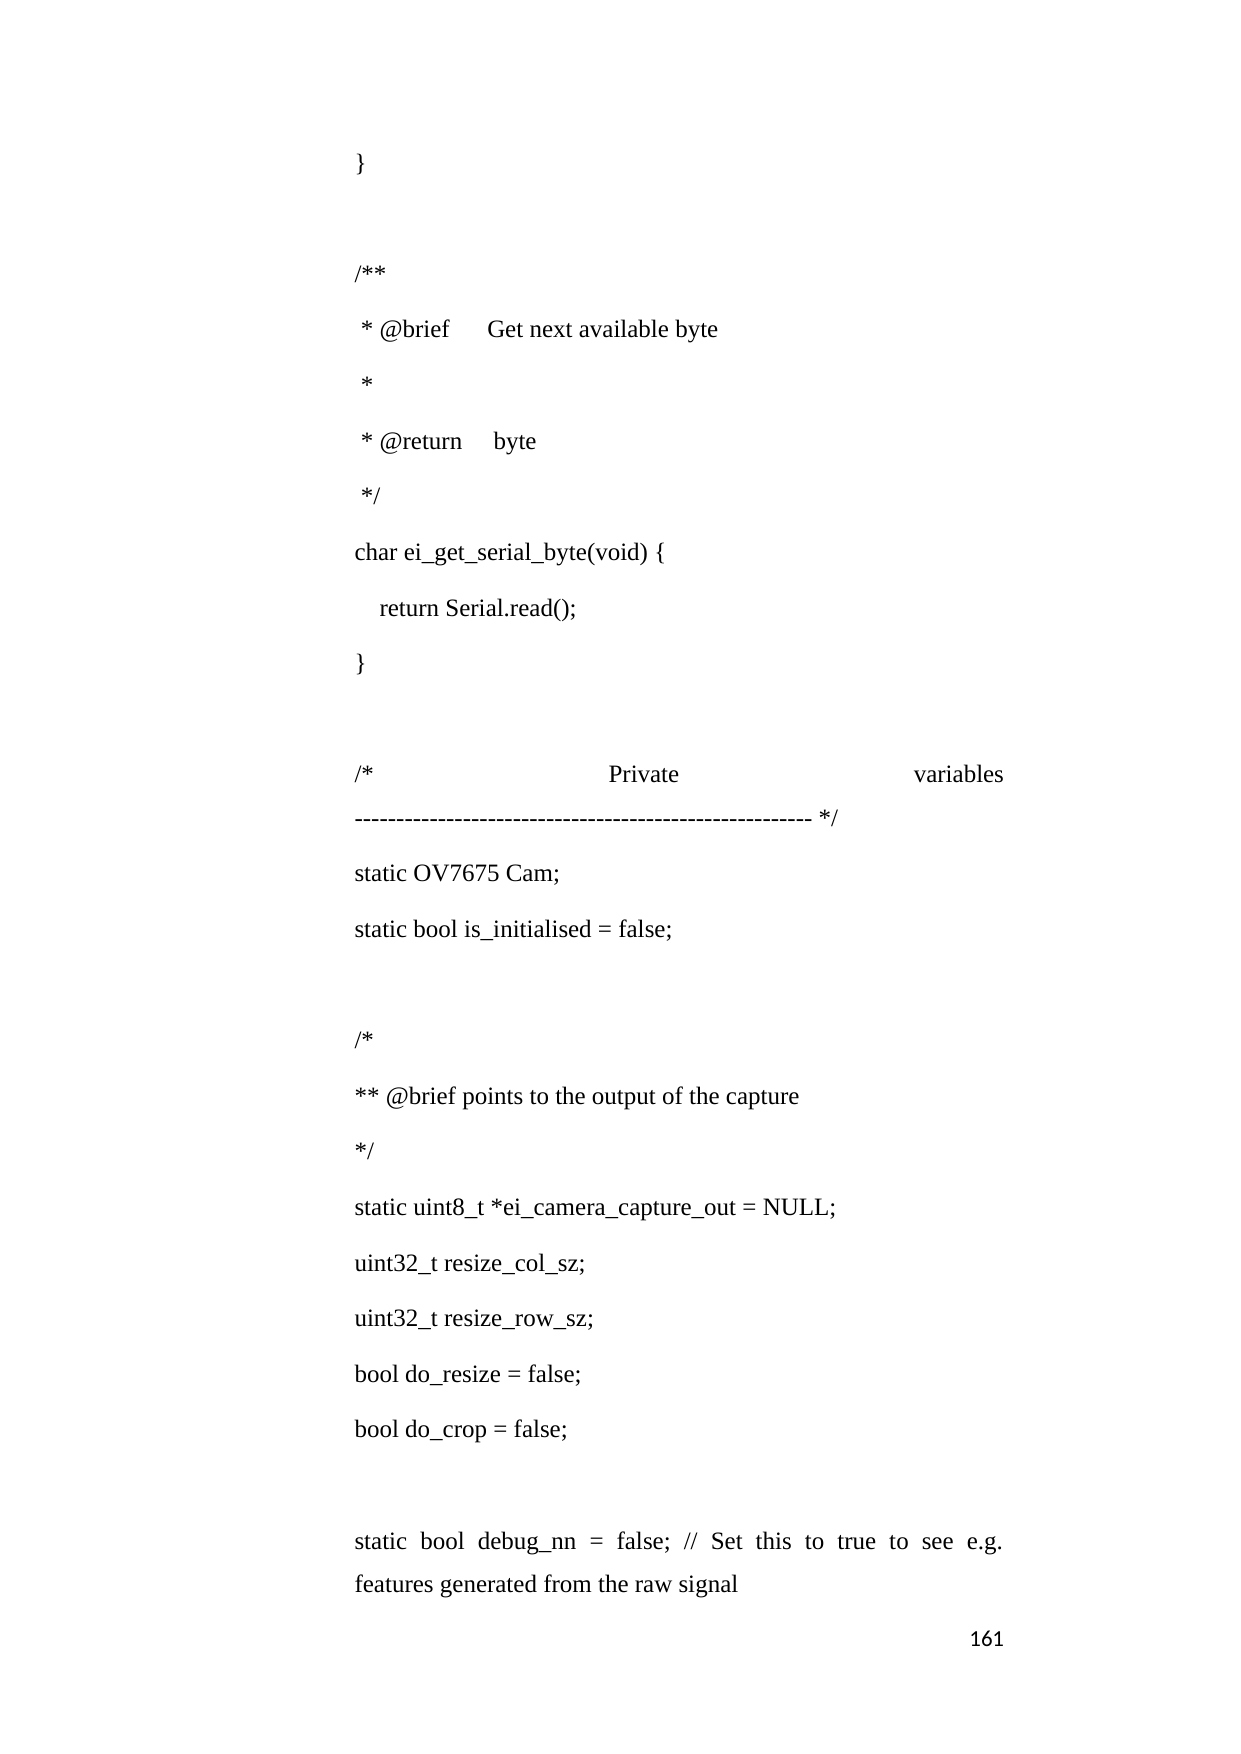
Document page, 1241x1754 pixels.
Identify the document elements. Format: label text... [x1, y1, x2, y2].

text */ [354, 1136, 1004, 1165]
text uint32_t resize_col_sz; [354, 1248, 1004, 1276]
text * [354, 370, 1004, 399]
text /* Private variables ------------------------------------------------------- */ [354, 759, 1004, 831]
text uint32_t resize_row_sz; [354, 1303, 1004, 1332]
text static uint8_t *ei_camera_capture_out = NULL; [354, 1192, 1004, 1221]
text * @return byte [354, 426, 1004, 454]
text return Serial.read(); [354, 593, 1004, 621]
text static bool is_initialised = false; [354, 914, 1004, 943]
text /** [354, 259, 1004, 288]
text static OV7675 Cam; [354, 858, 1004, 887]
text /* [354, 1025, 1004, 1054]
text bool do_resize = false; [354, 1359, 1004, 1388]
text bool do_crop = false; [354, 1414, 1004, 1443]
text char ei_get_serial_byte(void) { [354, 537, 1004, 566]
text ** @brief points to the output of the capture [354, 1081, 1004, 1109]
text } [354, 648, 1004, 677]
text * @brief Get next available byte [354, 314, 1004, 343]
text */ [354, 481, 1004, 510]
text static bool debug_nn = false; // Set this to true to see e.g. features generated from the raw signal [354, 1526, 1004, 1598]
text } [354, 148, 1004, 176]
